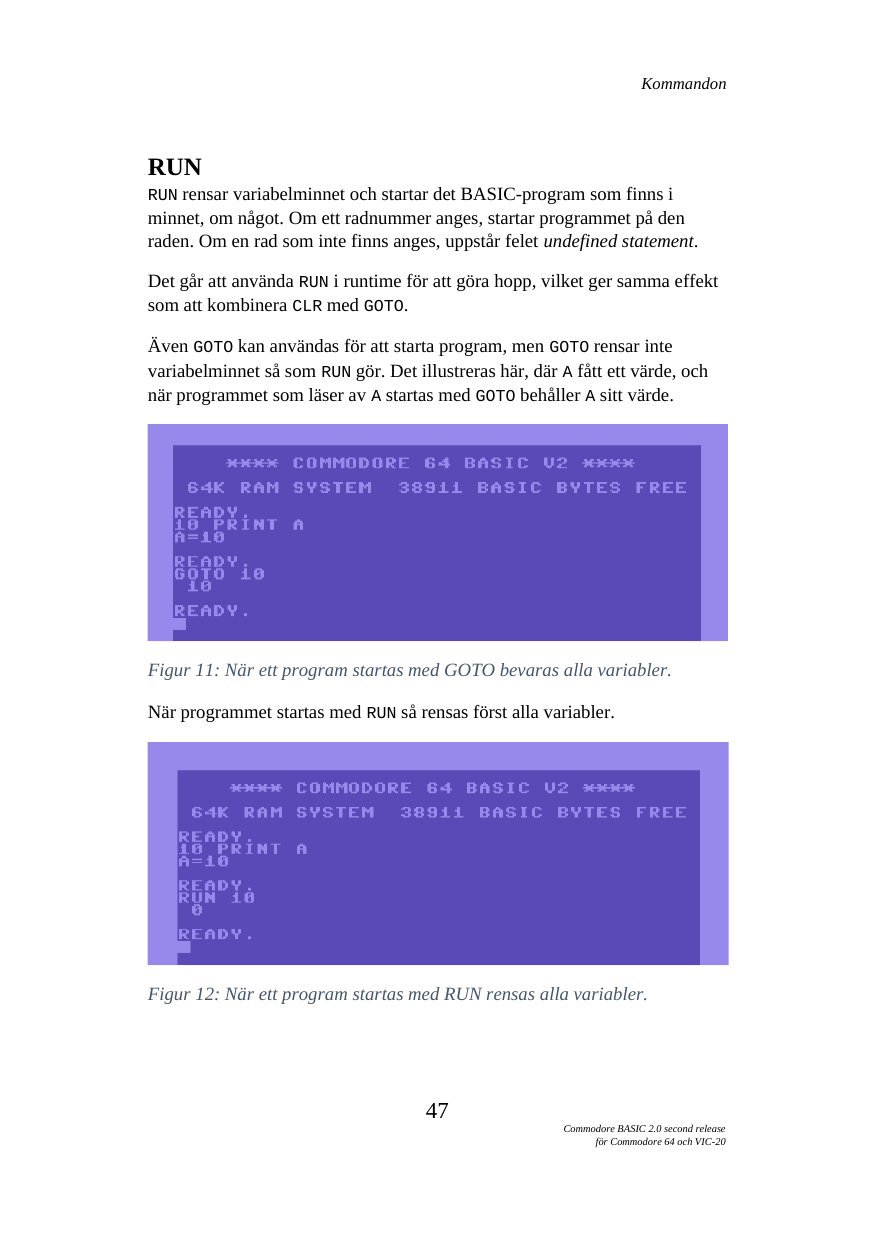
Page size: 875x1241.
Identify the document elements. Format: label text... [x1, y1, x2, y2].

text Även GOTO kan användas för att starta program, men GOTO rensar inte variabelminnet så som RUN gör. Det illustreras här, där A fått ett värde, och när programmet som läser av A startas med GOTO behåller A sitt värde. [148, 335, 726, 406]
text RUN rensar variabelminnet och startar det BASIC-program som finns i minnet, om något. Om ett radnummer anges, startar programmet på den raden. Om en rad som inte finns anges, uppstår felet undefined statement. [148, 183, 726, 252]
text Det går att använda RUN i runtime för att göra hopp, vilket ger samma effekt som att kombinera CLR med GOTO. [148, 270, 726, 317]
picture [147, 742, 729, 965]
picture [147, 424, 728, 641]
subtitle RUN [148, 152, 726, 181]
text När programmet startas med RUN så rensas först alla variabler. [148, 701, 726, 724]
text Figur 11: När ett program startas med GOTO bevaras alla variabler. [148, 659, 726, 681]
text Figur 12: När ett program startas med RUN rensas alla variabler. [148, 983, 726, 1005]
